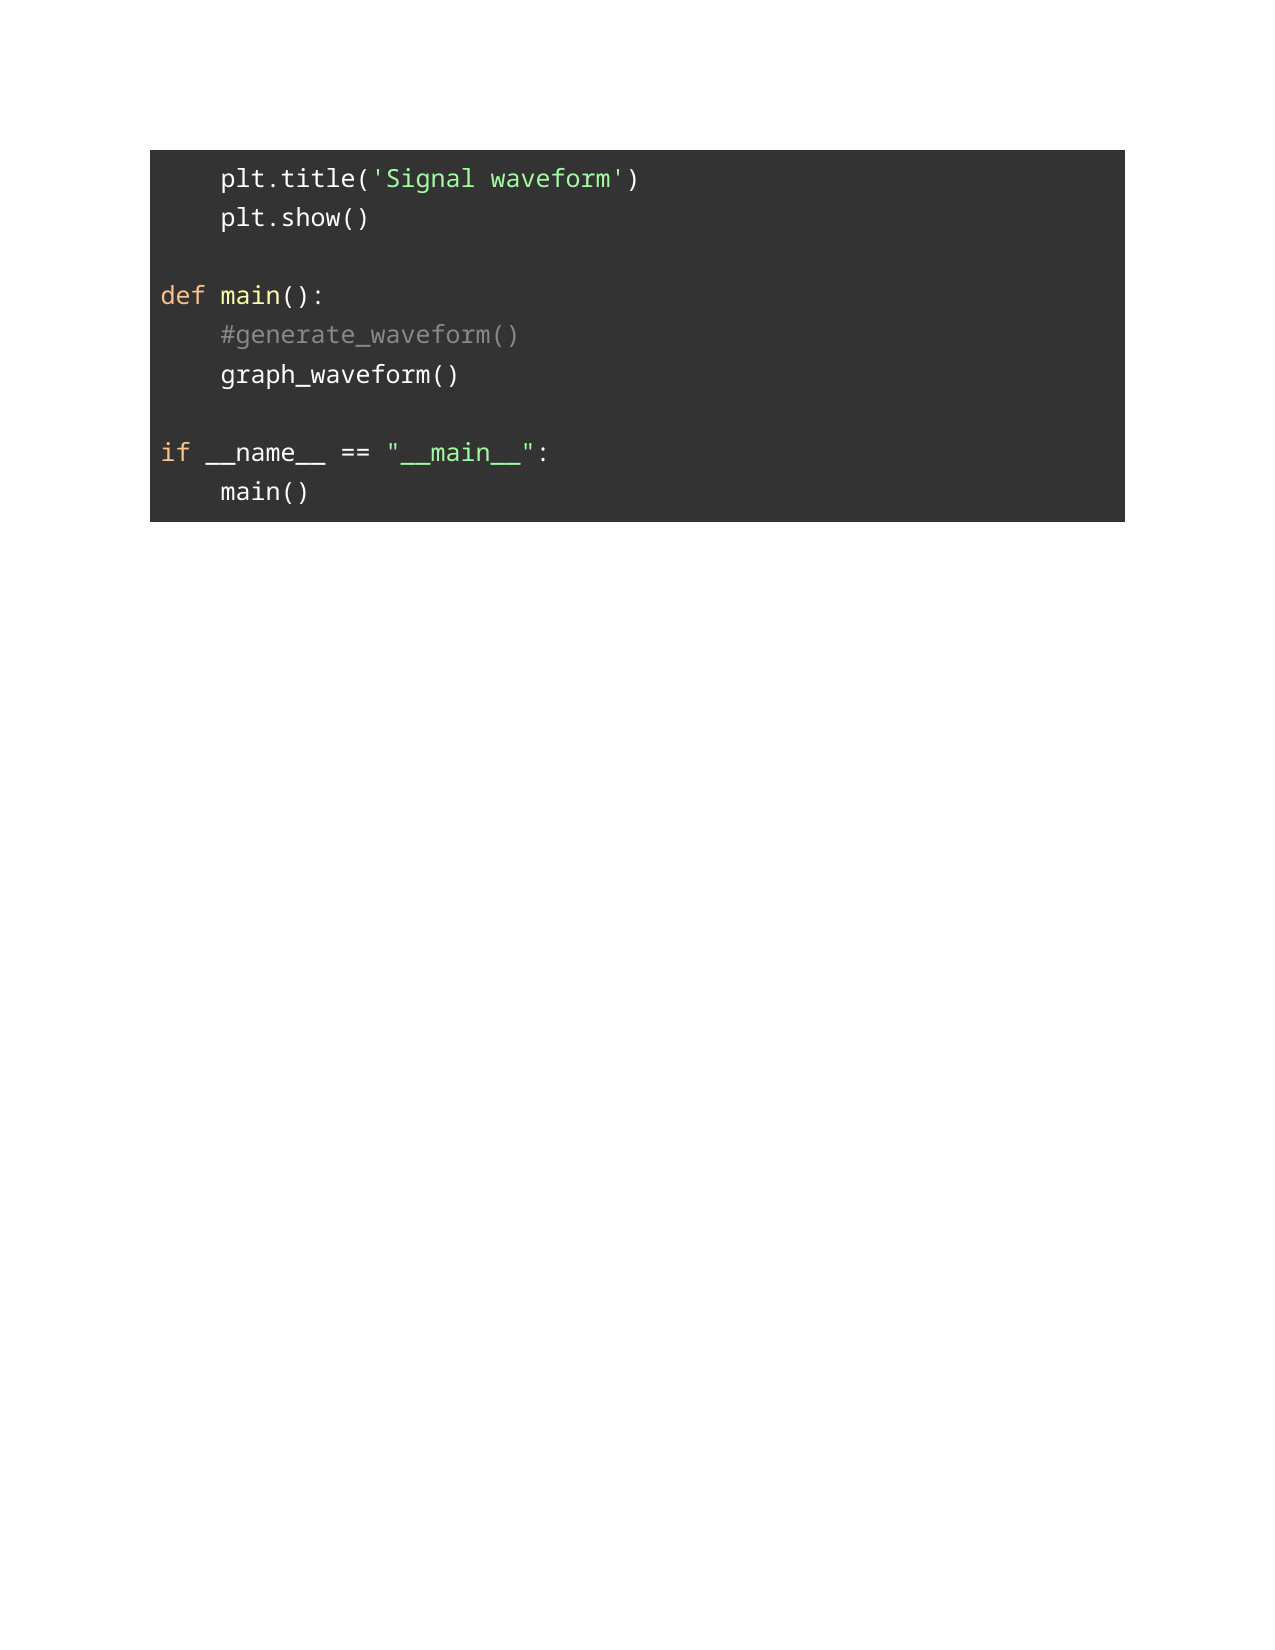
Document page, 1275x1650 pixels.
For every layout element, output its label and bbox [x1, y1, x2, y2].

table_header [150, 150, 1125, 522]
